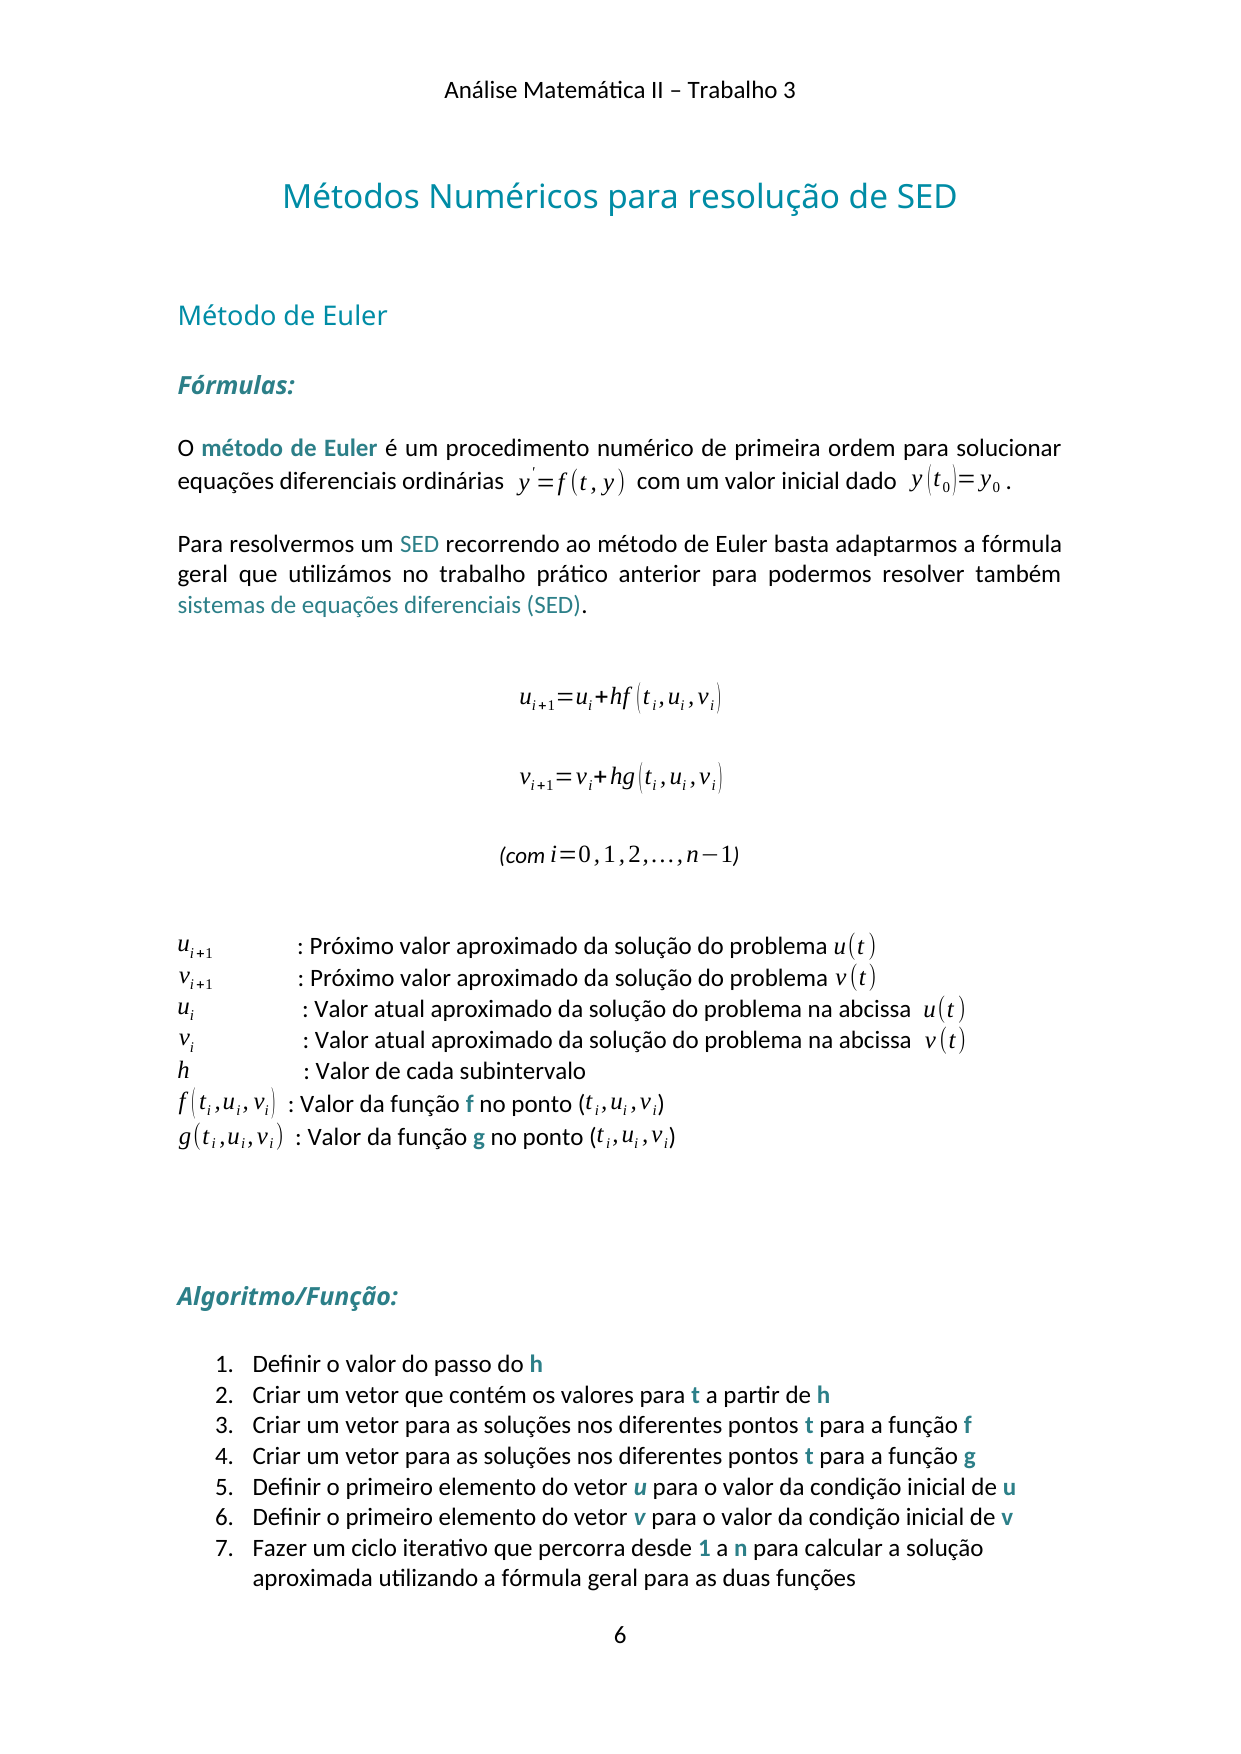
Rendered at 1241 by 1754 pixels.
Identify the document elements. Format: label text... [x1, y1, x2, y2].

text : Valor atual aproximado da solução do problema na abcissa [177, 993, 1063, 1024]
text Para resolvermos um SED recorrendo ao método de Euler basta adaptarmos a fórmula geral que utilizámos no trabalho prático anterior para podermos resolver também sistemas de equações diferenciais (SED). [177, 528, 1063, 620]
text O método de Euler é um procedimento numérico de primeira ordem para solucionar equações diferenciais ordinárias com um valor inicial dado . [177, 432, 1063, 498]
text : Próximo valor aproximado da solução do problema [177, 961, 1063, 993]
text : Valor da função g no ponto () [177, 1121, 1063, 1153]
list Criar um vetor para as soluções nos diferentes pontos t para a função g [215, 1440, 1063, 1471]
text : Próximo valor aproximado da solução do problema [177, 930, 1063, 961]
text : Valor da função f no ponto () [177, 1086, 1063, 1121]
list Definir o primeiro elemento do vetor u para o valor da condição inicial de u [215, 1471, 1063, 1501]
list Definir o valor do passo do h [215, 1348, 1063, 1379]
subtitle Algoritmo/Função: [177, 1279, 1063, 1313]
list Criar um vetor que contém os valores para t a partir de h [215, 1379, 1063, 1409]
subtitle Fórmulas: [177, 368, 1063, 402]
text : Valor de cada subintervalo [177, 1055, 1063, 1086]
subtitle Método de Euler [177, 296, 1063, 333]
subtitle Métodos Numéricos para resolução de SED [177, 173, 1063, 218]
text (com ) [177, 841, 1063, 869]
list Criar um vetor para as soluções nos diferentes pontos t para a função f [215, 1409, 1063, 1440]
list Fazer um ciclo iterativo que percorra desde 1 a n para calcular a solução aproximada utilizando a fórmula geral para as duas funções [215, 1532, 1063, 1593]
text : Valor atual aproximado da solução do problema na abcissa [177, 1024, 1063, 1055]
list Definir o primeiro elemento do vetor v para o valor da condição inicial de v [215, 1501, 1063, 1532]
